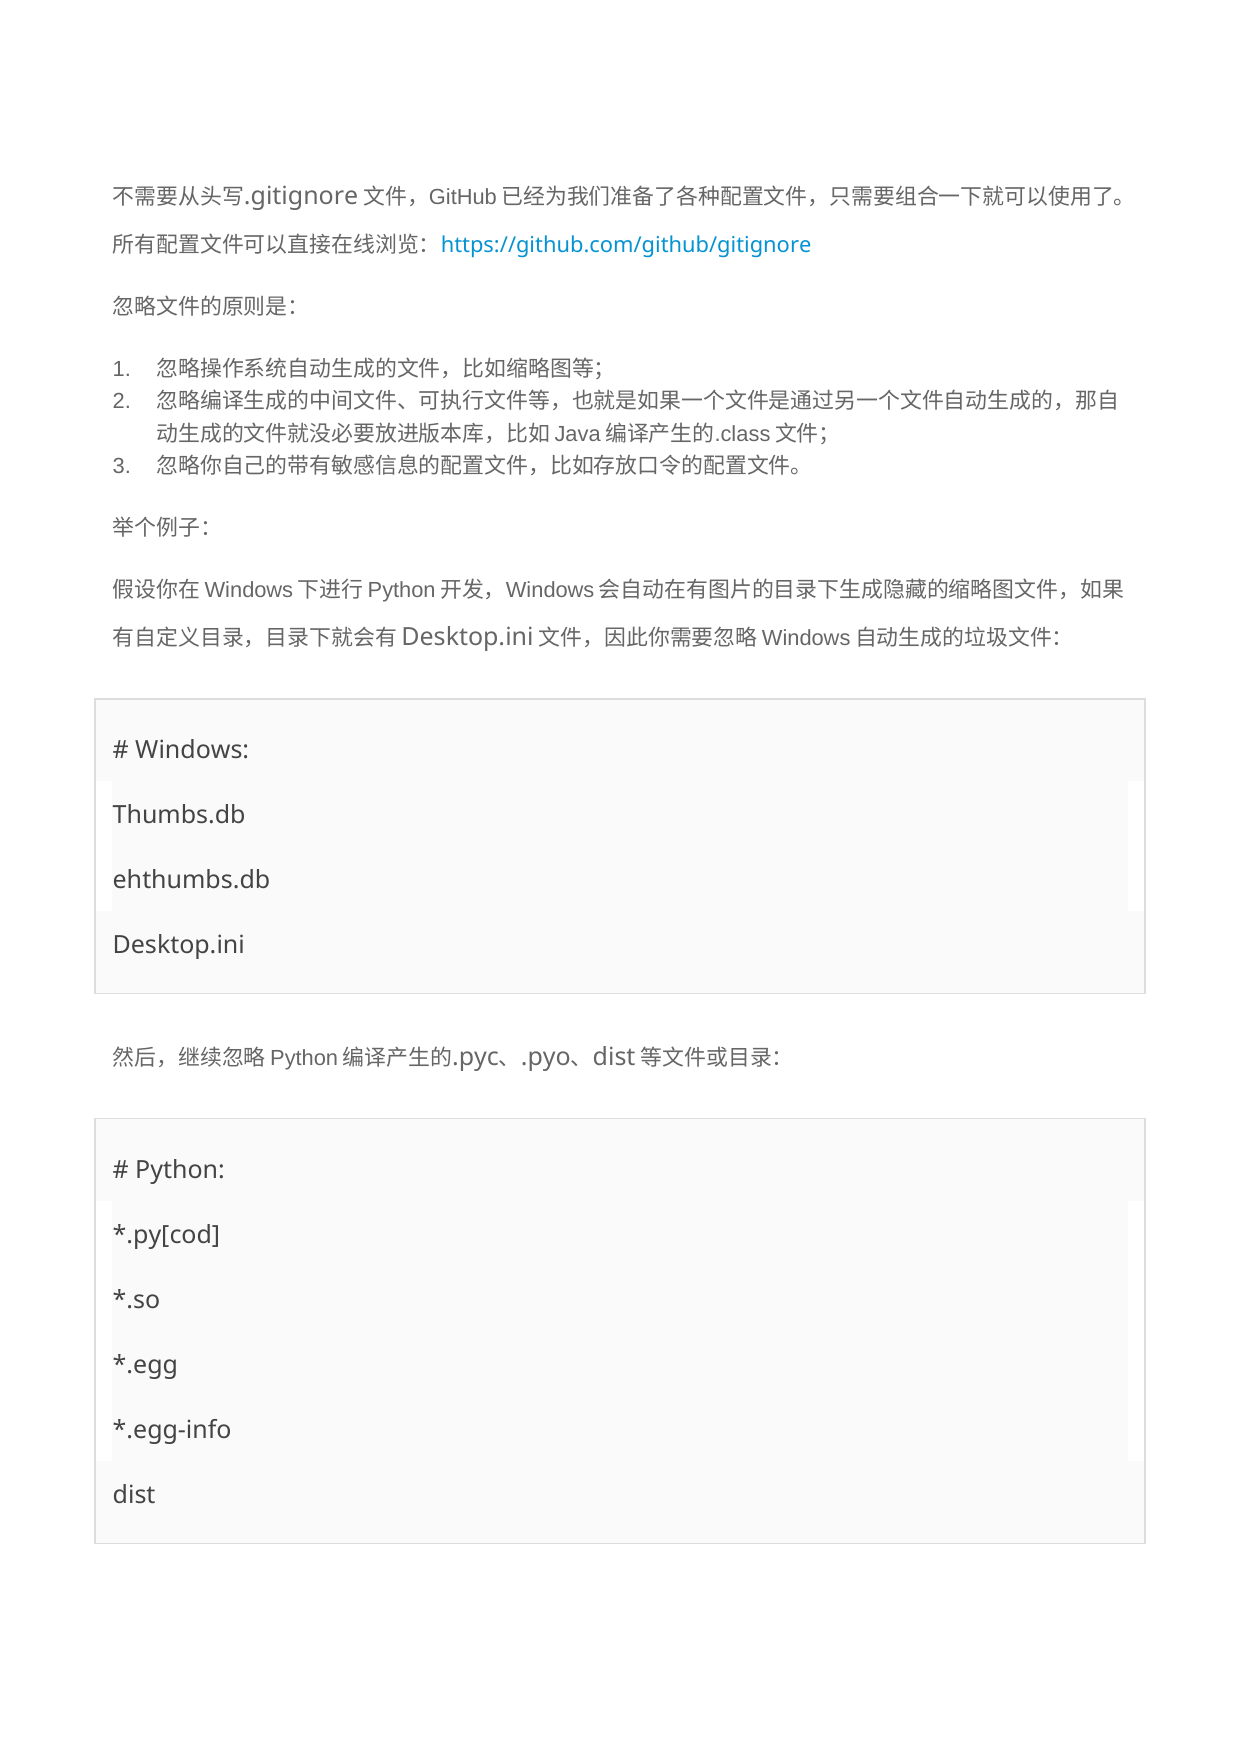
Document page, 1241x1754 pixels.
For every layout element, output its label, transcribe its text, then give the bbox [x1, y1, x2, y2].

list 忽略编译生成的中间文件、可执行文件等，也就是如果一个文件是通过另一个文件自动生成的，那自动生成的文件就没必要放进版本库，比如Java编译产生的.class文件； [112, 383, 1128, 448]
text 不需要从头写.gitignore文件，GitHub已经为我们准备了各种配置文件，只需要组合一下就可以使用了。所有配置文件可以直接在线浏览：https://github.com/github/gitignore [112, 162, 1128, 259]
text Thumbs.db [112, 781, 1128, 846]
text *.egg-info [112, 1396, 1128, 1443]
text 忽略文件的原则是： [112, 289, 1128, 321]
list 忽略你自己的带有敏感信息的配置文件，比如存放口令的配置文件。 [112, 448, 1128, 480]
text dist [96, 1443, 1144, 1543]
list 忽略操作系统自动生成的文件，比如缩略图等； [112, 350, 1128, 383]
text 然后，继续忽略Python编译产生的.pyc、.pyo、dist等文件或目录： [112, 1023, 1128, 1088]
text ehthumbs.db [112, 846, 1128, 893]
text # Windows: [96, 700, 1144, 781]
text *.egg [112, 1331, 1128, 1396]
text 举个例子： [112, 509, 1128, 542]
text *.py[cod] [112, 1201, 1128, 1266]
text Desktop.ini [96, 893, 1144, 993]
text *.so [112, 1266, 1128, 1331]
text # Python: [96, 1119, 1144, 1201]
text 假设你在Windows下进行Python开发，Windows会自动在有图片的目录下生成隐藏的缩略图文件，如果有自定义目录，目录下就会有Desktop.ini文件，因此你需要忽略Windows自动生成的垃圾文件： [112, 571, 1128, 669]
